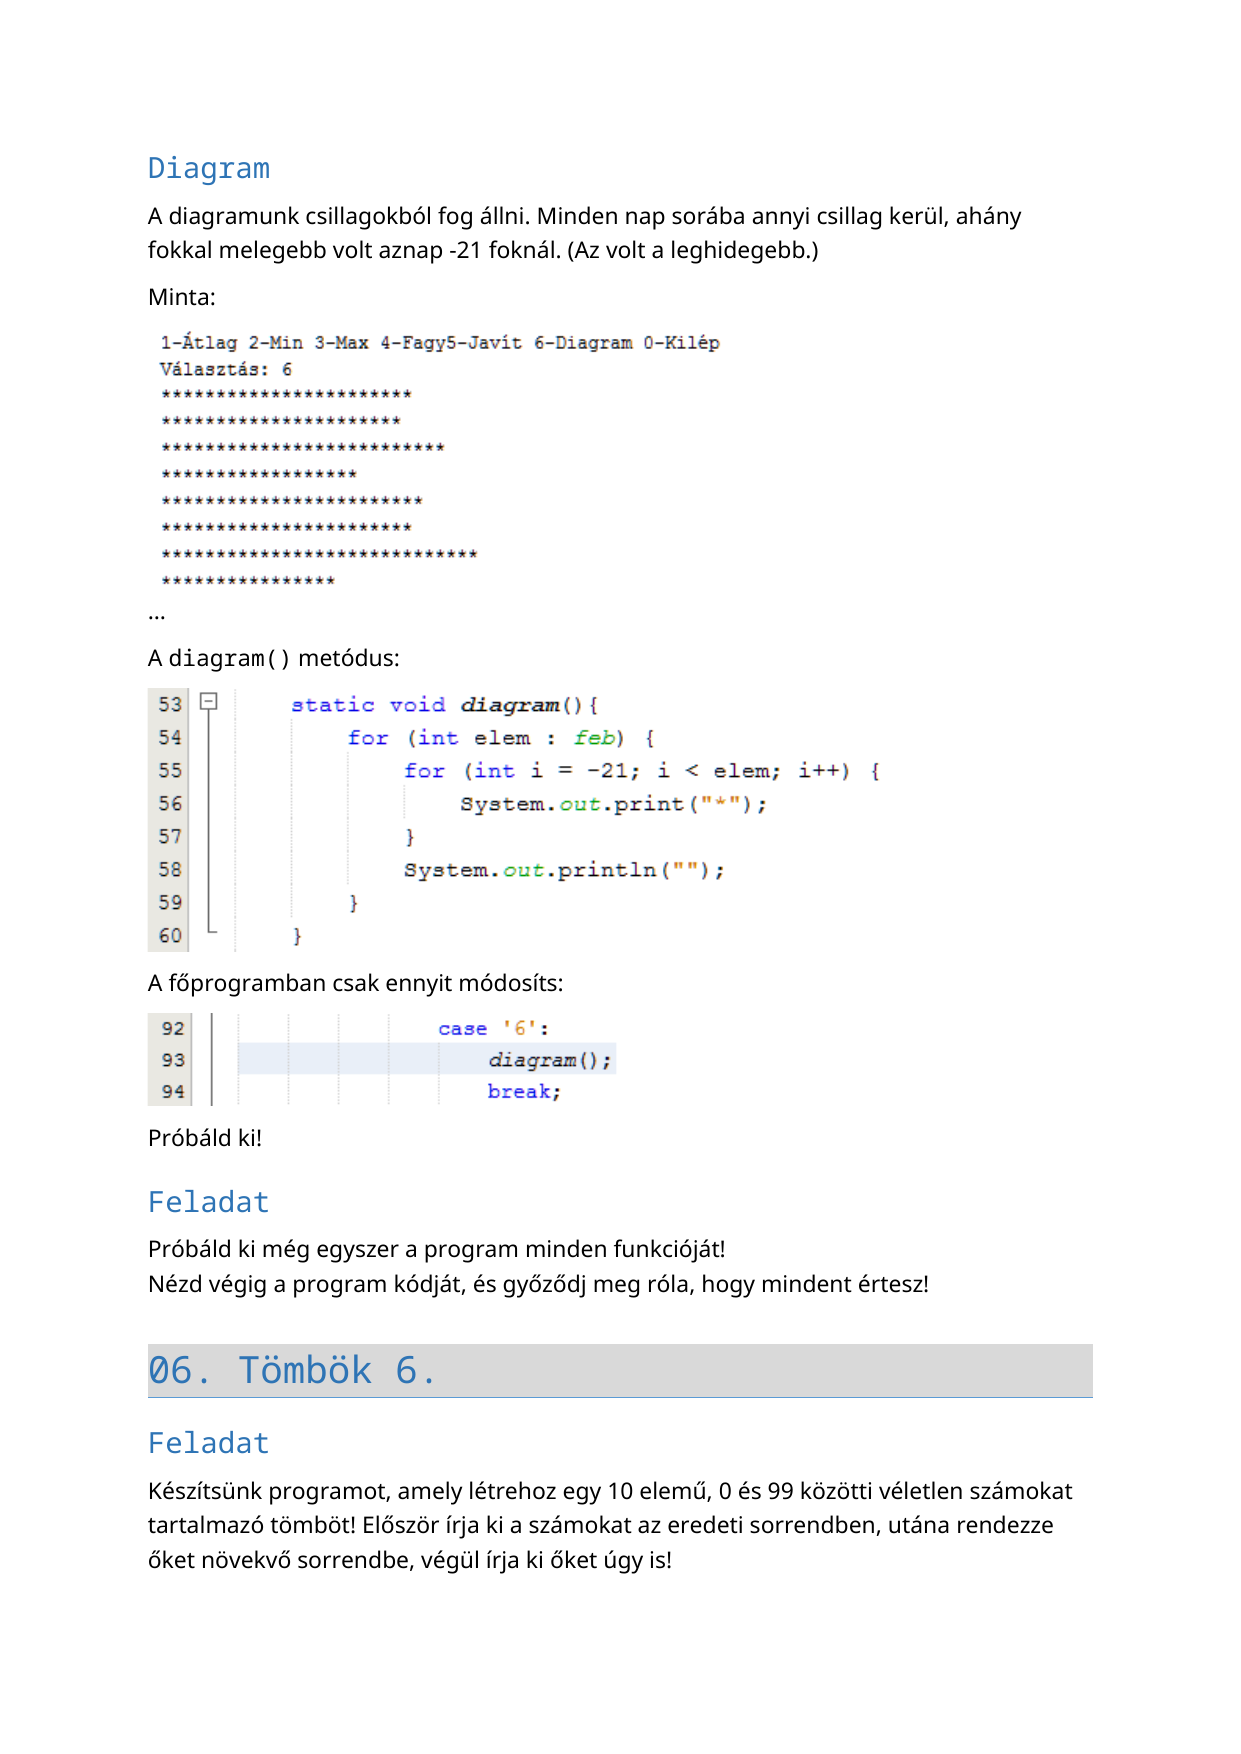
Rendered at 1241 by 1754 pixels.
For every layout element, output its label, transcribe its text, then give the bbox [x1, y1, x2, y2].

picture [147, 1013, 617, 1106]
subtitle Feladat [148, 1181, 1093, 1221]
text A diagram() metódus: [148, 642, 1093, 673]
text Minta: [148, 281, 1093, 312]
subtitle 06. Tömbök 6. [148, 1344, 1093, 1397]
subtitle Diagram [148, 148, 1093, 187]
text A főprogramban csak ennyit módosíts: [148, 967, 1093, 998]
picture [147, 688, 889, 952]
subtitle Feladat [148, 1423, 1093, 1462]
picture [147, 327, 728, 592]
text Próbáld ki még egyszer a program minden funkcióját! Nézd végig a program kódját, és győződj meg róla, hogy mindent értesz! [148, 1233, 1093, 1299]
text Készítsünk programot, amely létrehoz egy 10 elemű, 0 és 99 közötti véletlen számokat tartalmazó tömböt! Először írja ki a számokat az eredeti sorrendben, utána rendezze őket növekvő sorrendbe, végül írja ki őket úgy is! [148, 1475, 1093, 1575]
text Próbáld ki! [148, 1122, 1093, 1153]
text A diagramunk csillagokból fog állni. Minden nap sorába annyi csillag kerül, ahány fokkal melegebb volt aznap -21 foknál. (Az volt a leghidegebb.) [148, 200, 1093, 265]
